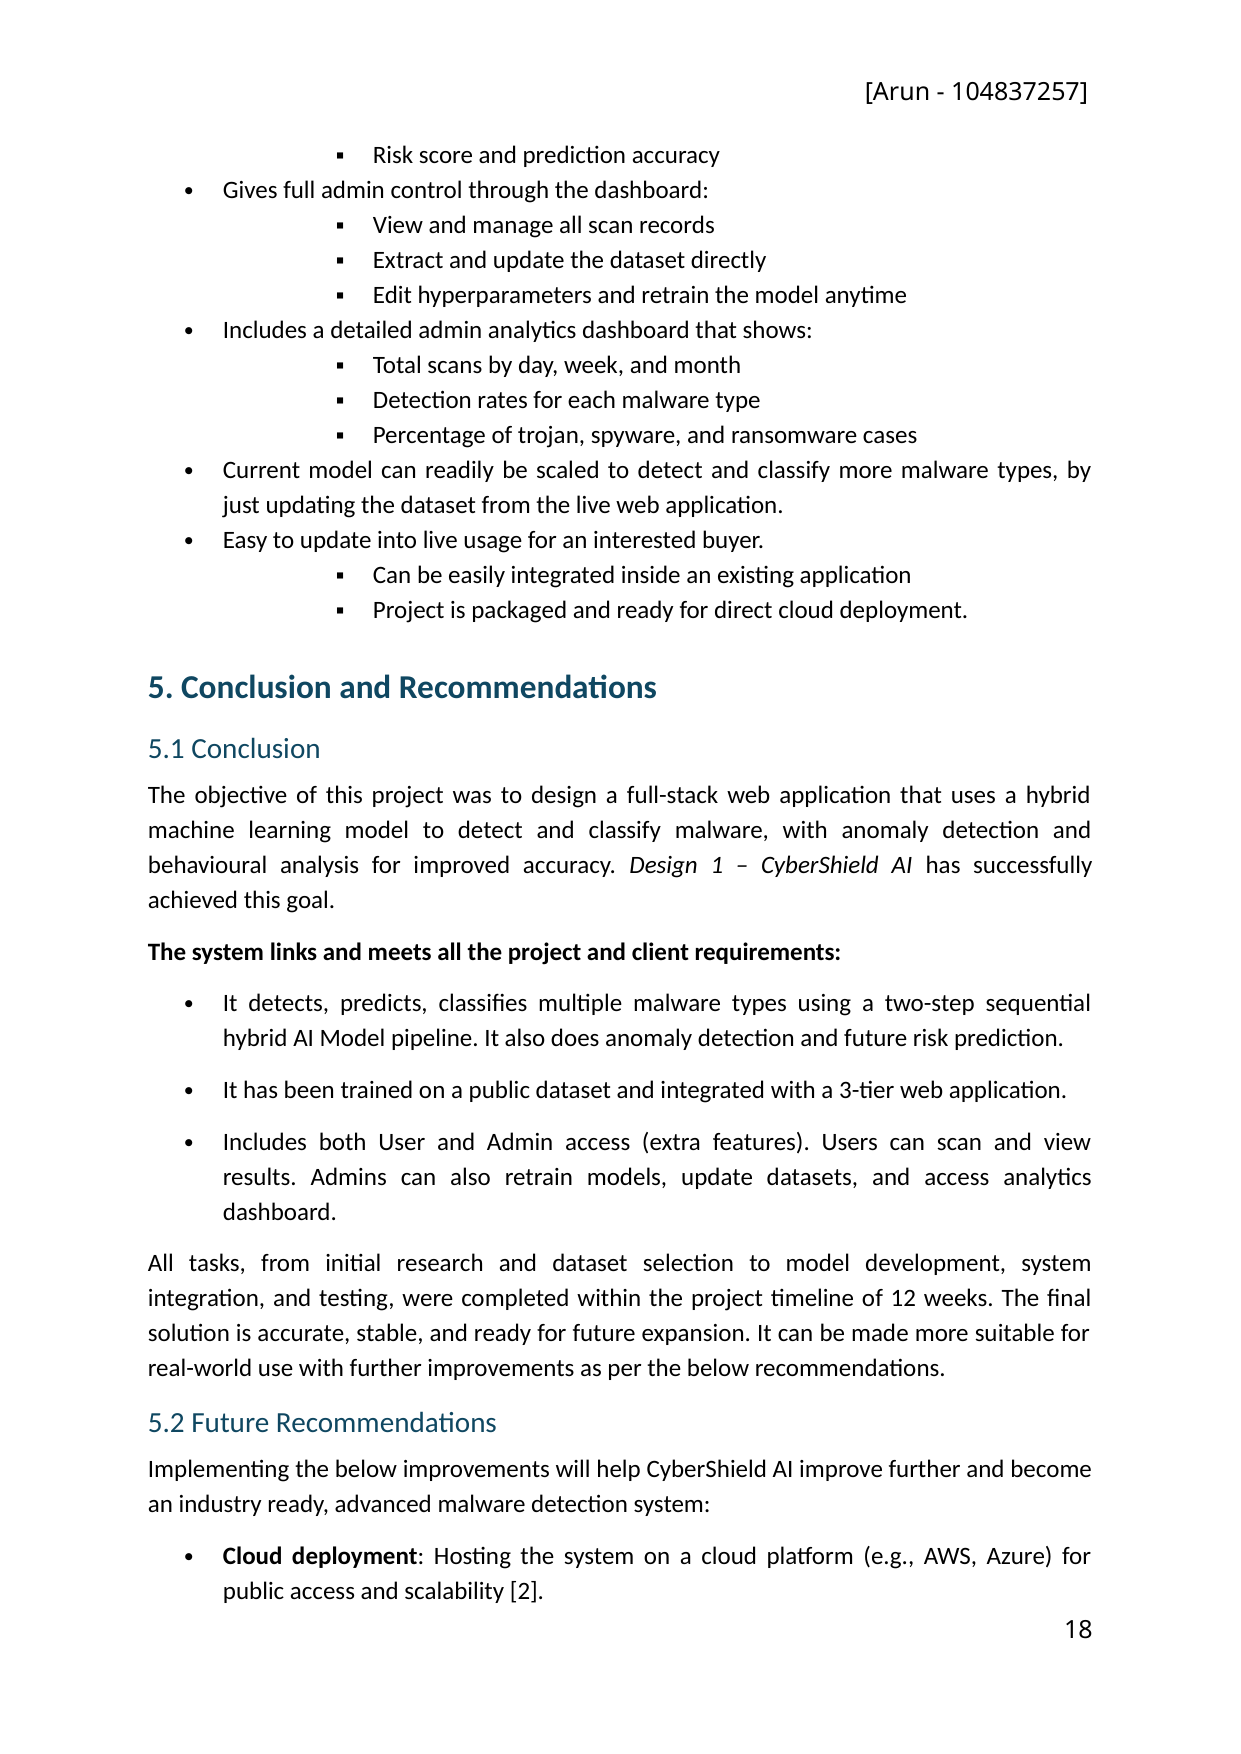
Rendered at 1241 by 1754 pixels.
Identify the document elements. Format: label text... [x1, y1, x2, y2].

list Edit hyperparameters and retrain the model anytime [335, 279, 1092, 309]
text The system links and meets all the project and client requirements: [148, 936, 1092, 966]
list Project is packaged and ready for direct cloud deployment. [335, 594, 1092, 624]
subtitle 5.1 Conclusion [148, 730, 1092, 765]
list Includes both User and Admin access (extra features). Users can scan and view results. Admins can also retrain models, update datasets, and access analytics dashboard. [185, 1126, 1092, 1226]
list Extract and update the dataset directly [335, 244, 1092, 274]
list Cloud deployment: Hosting the system on a cloud platform (e.g., AWS, Azure) for public access and scalability [2]. [185, 1540, 1092, 1605]
list It has been trained on a public dataset and integrated with a 3-tier web application. [185, 1074, 1092, 1104]
text The objective of this project was to design a full-stack web application that uses a hybrid machine learning model to detect and classify malware, with anomaly detection and behavioural analysis for improved accuracy. Design 1 – CyberShield AI has successfully achieved this goal. [148, 779, 1092, 914]
list It detects, predicts, classifies multiple malware types using a two-step sequential hybrid AI Model pipeline. It also does anomaly detection and future risk prediction. [185, 987, 1092, 1053]
list Easy to update into live usage for an interested buyer. [185, 524, 1092, 554]
subtitle 5.2 Future Recommendations [148, 1404, 1092, 1439]
list Total scans by day, week, and month [335, 349, 1092, 379]
list Current model can readily be scaled to detect and classify more malware types, by just updating the dataset from the live web application. [185, 454, 1092, 519]
text All tasks, from initial research and dataset selection to model development, system integration, and testing, were completed within the project timeline of 12 weeks. The final solution is accurate, stable, and ready for future expansion. It can be made more suitable for real-world use with further improvements as per the below recommendations. [148, 1247, 1092, 1383]
text Implementing the below improvements will help CyberShield AI improve further and become an industry ready, advanced malware detection system: [148, 1453, 1092, 1519]
list Can be easily integrated inside an existing application [335, 559, 1092, 589]
subtitle 5. Conclusion and Recommendations [148, 666, 1092, 707]
list Percentage of trojan, spyware, and ransomware cases [335, 419, 1092, 449]
list Risk score and prediction accuracy [335, 139, 1092, 169]
list Gives full admin control through the dashboard: [185, 174, 1092, 204]
list Includes a detailed admin analytics dashboard that shows: [185, 314, 1092, 344]
list Detection rates for each malware type [335, 384, 1092, 414]
list View and manage all scan records [335, 209, 1092, 239]
